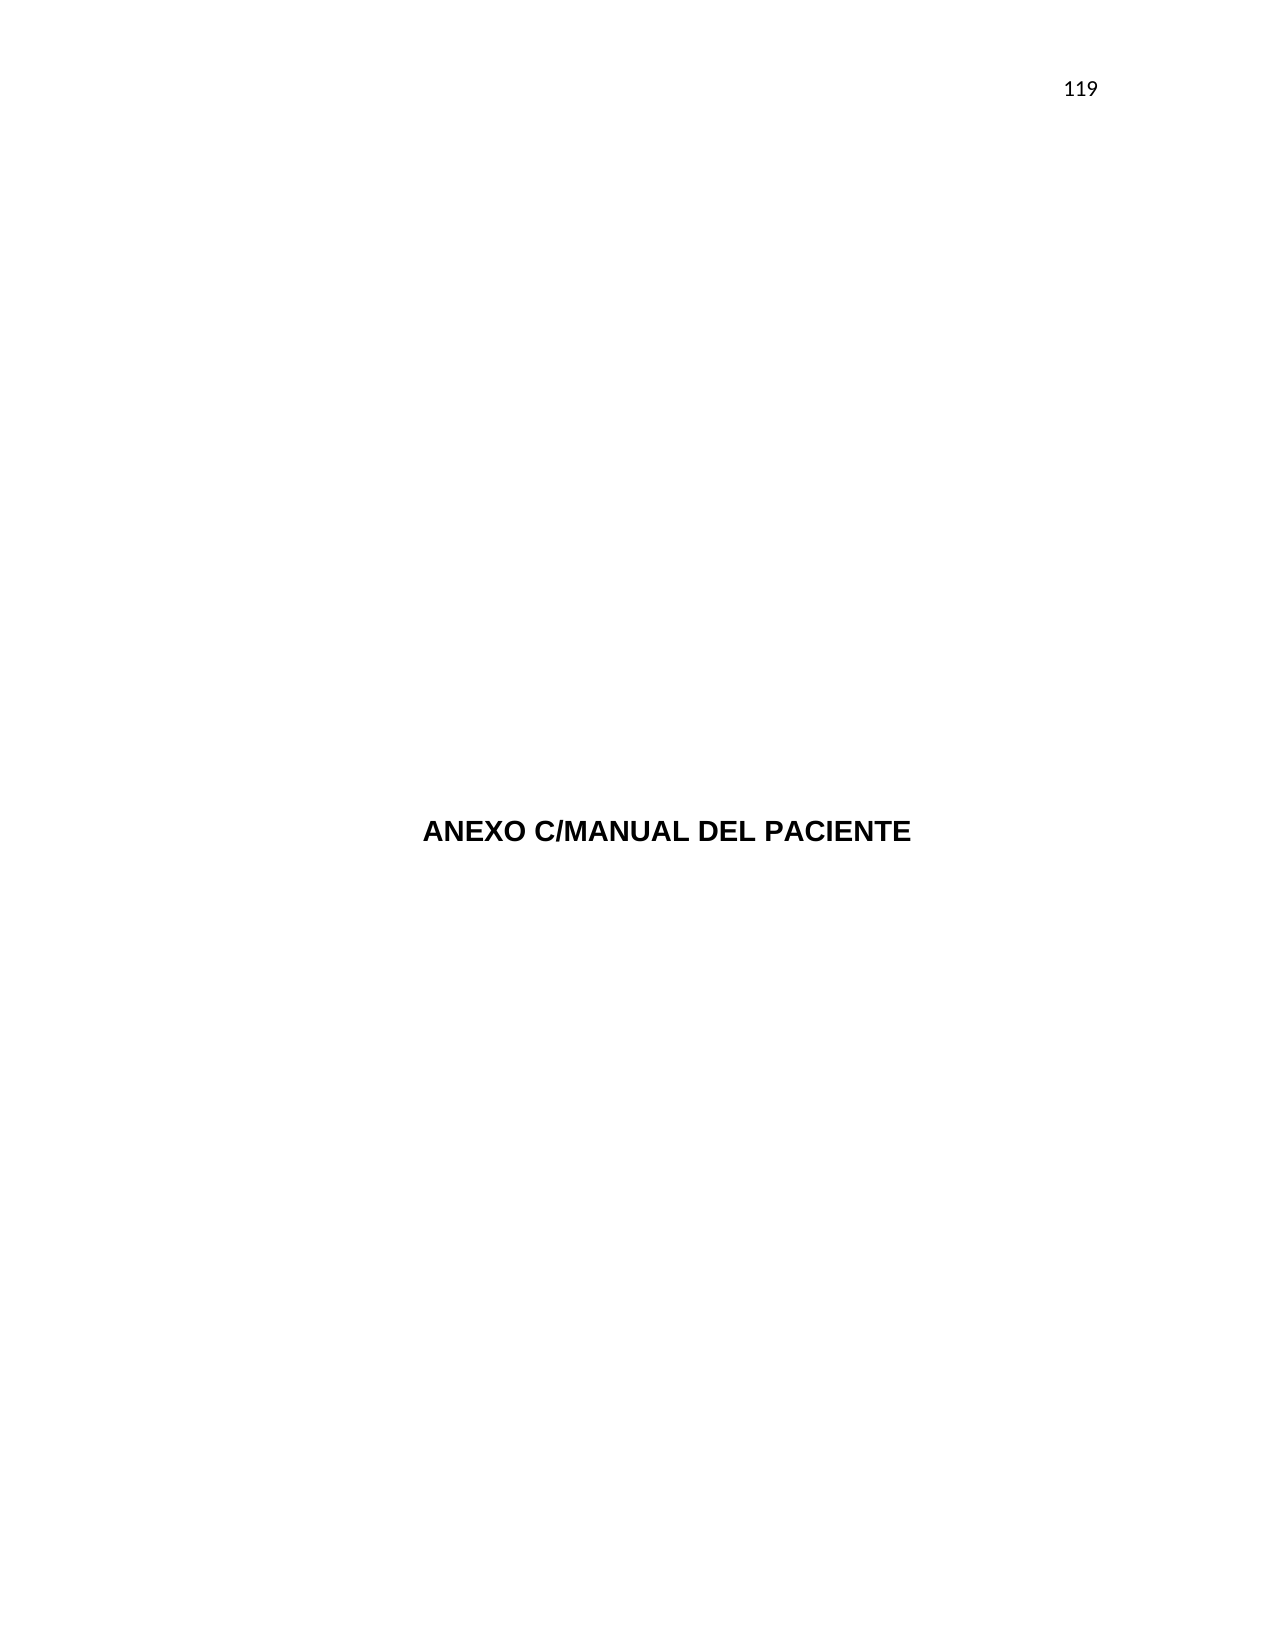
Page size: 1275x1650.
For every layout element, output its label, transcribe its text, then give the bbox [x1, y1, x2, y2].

text ANEXO C/MANUAL DEL PACIENTE [236, 814, 1098, 848]
